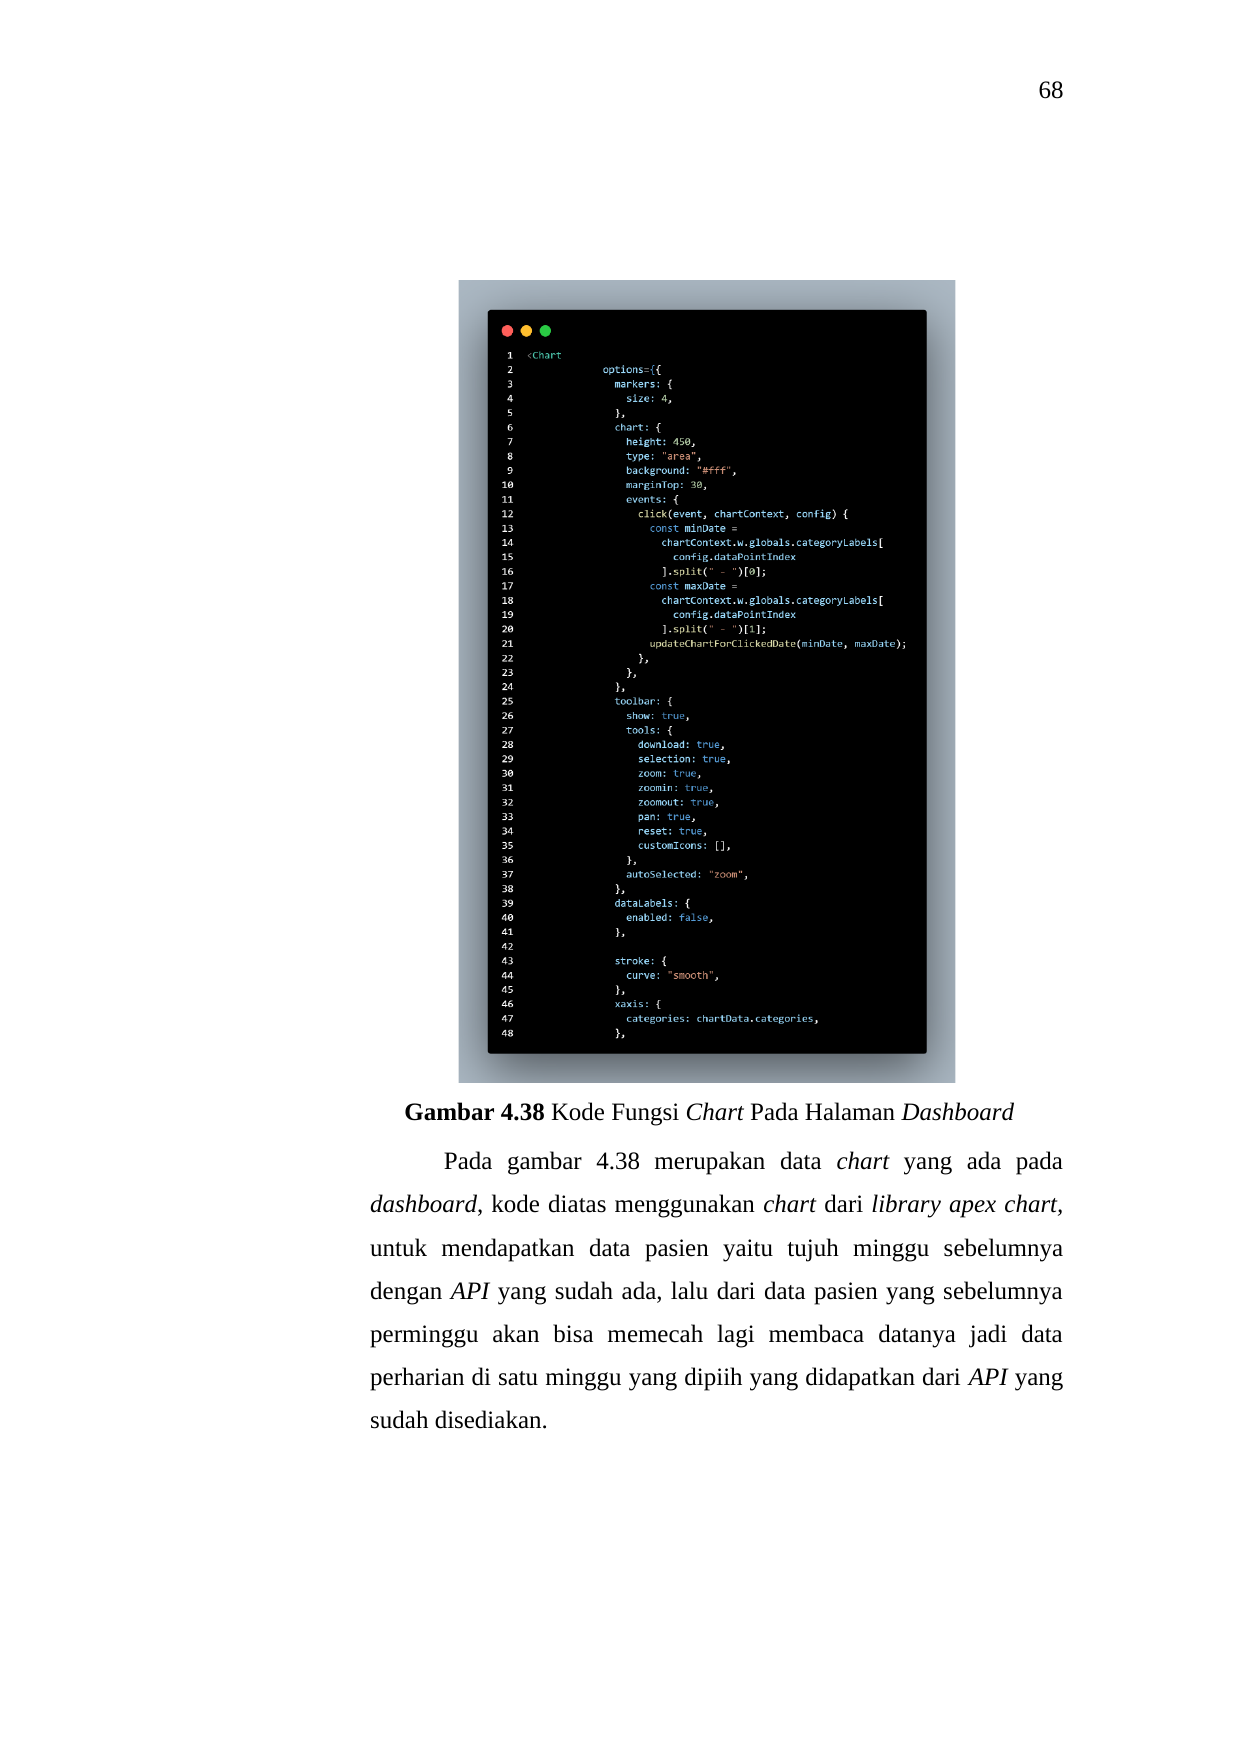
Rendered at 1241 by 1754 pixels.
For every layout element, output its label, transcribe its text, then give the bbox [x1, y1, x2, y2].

text Gambar 4.38 Kode Fungsi Chart Pada Halaman Dashboard [399, 1054, 1063, 1082]
picture [458, 237, 956, 1040]
text Pada gambar 4.38 merupakan data chart yang ada pada dashboard, kode diatas menggunakan chart dari library apex chart, untuk mendapatkan data pasien yaitu tujuh minggu sebelumnya dengan API yang sudah ada, lalu dari data pasien yang sebelumnya perminggu akan bisa memecah lagi membaca datanya jadi data perharian di satu minggu yang dipiih yang didapatkan dari API yang sudah disediakan. [370, 1103, 1063, 1391]
